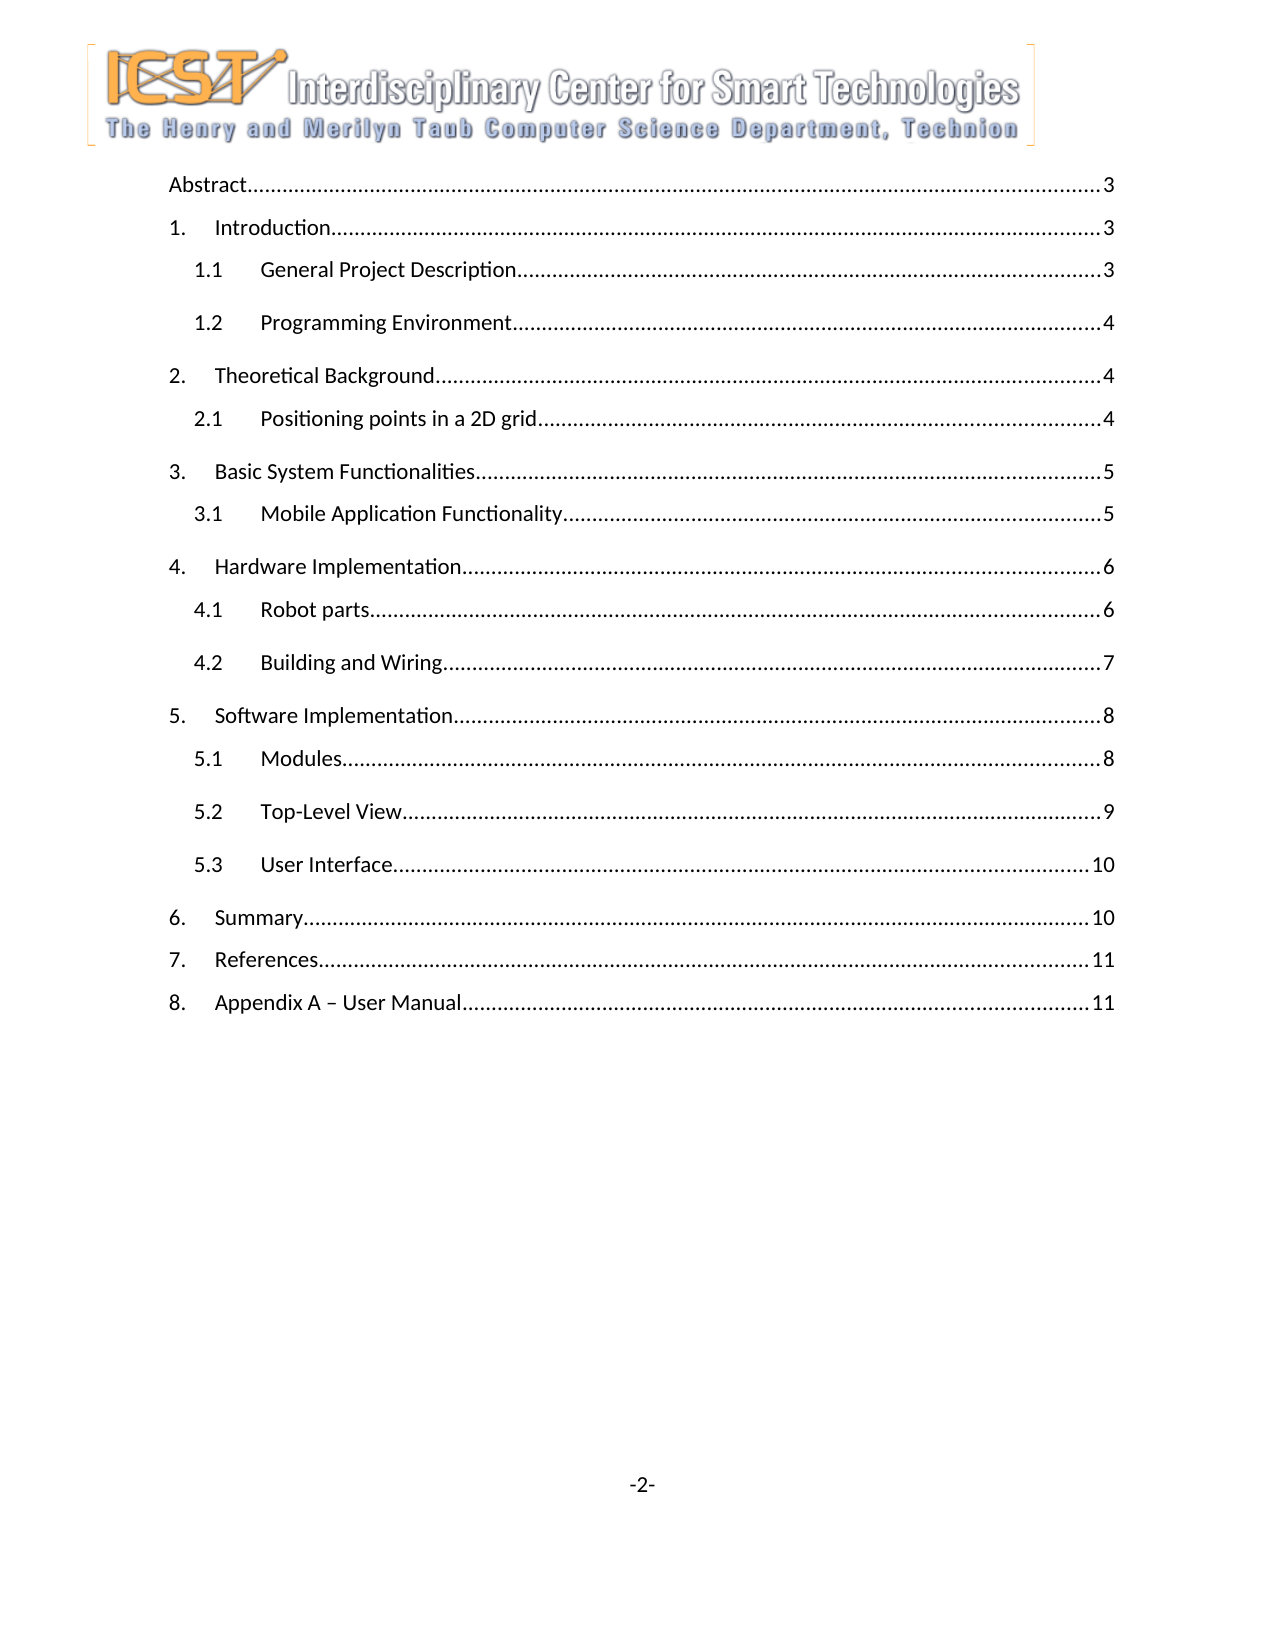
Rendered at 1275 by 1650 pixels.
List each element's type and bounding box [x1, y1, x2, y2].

picture [87, 44, 1035, 146]
